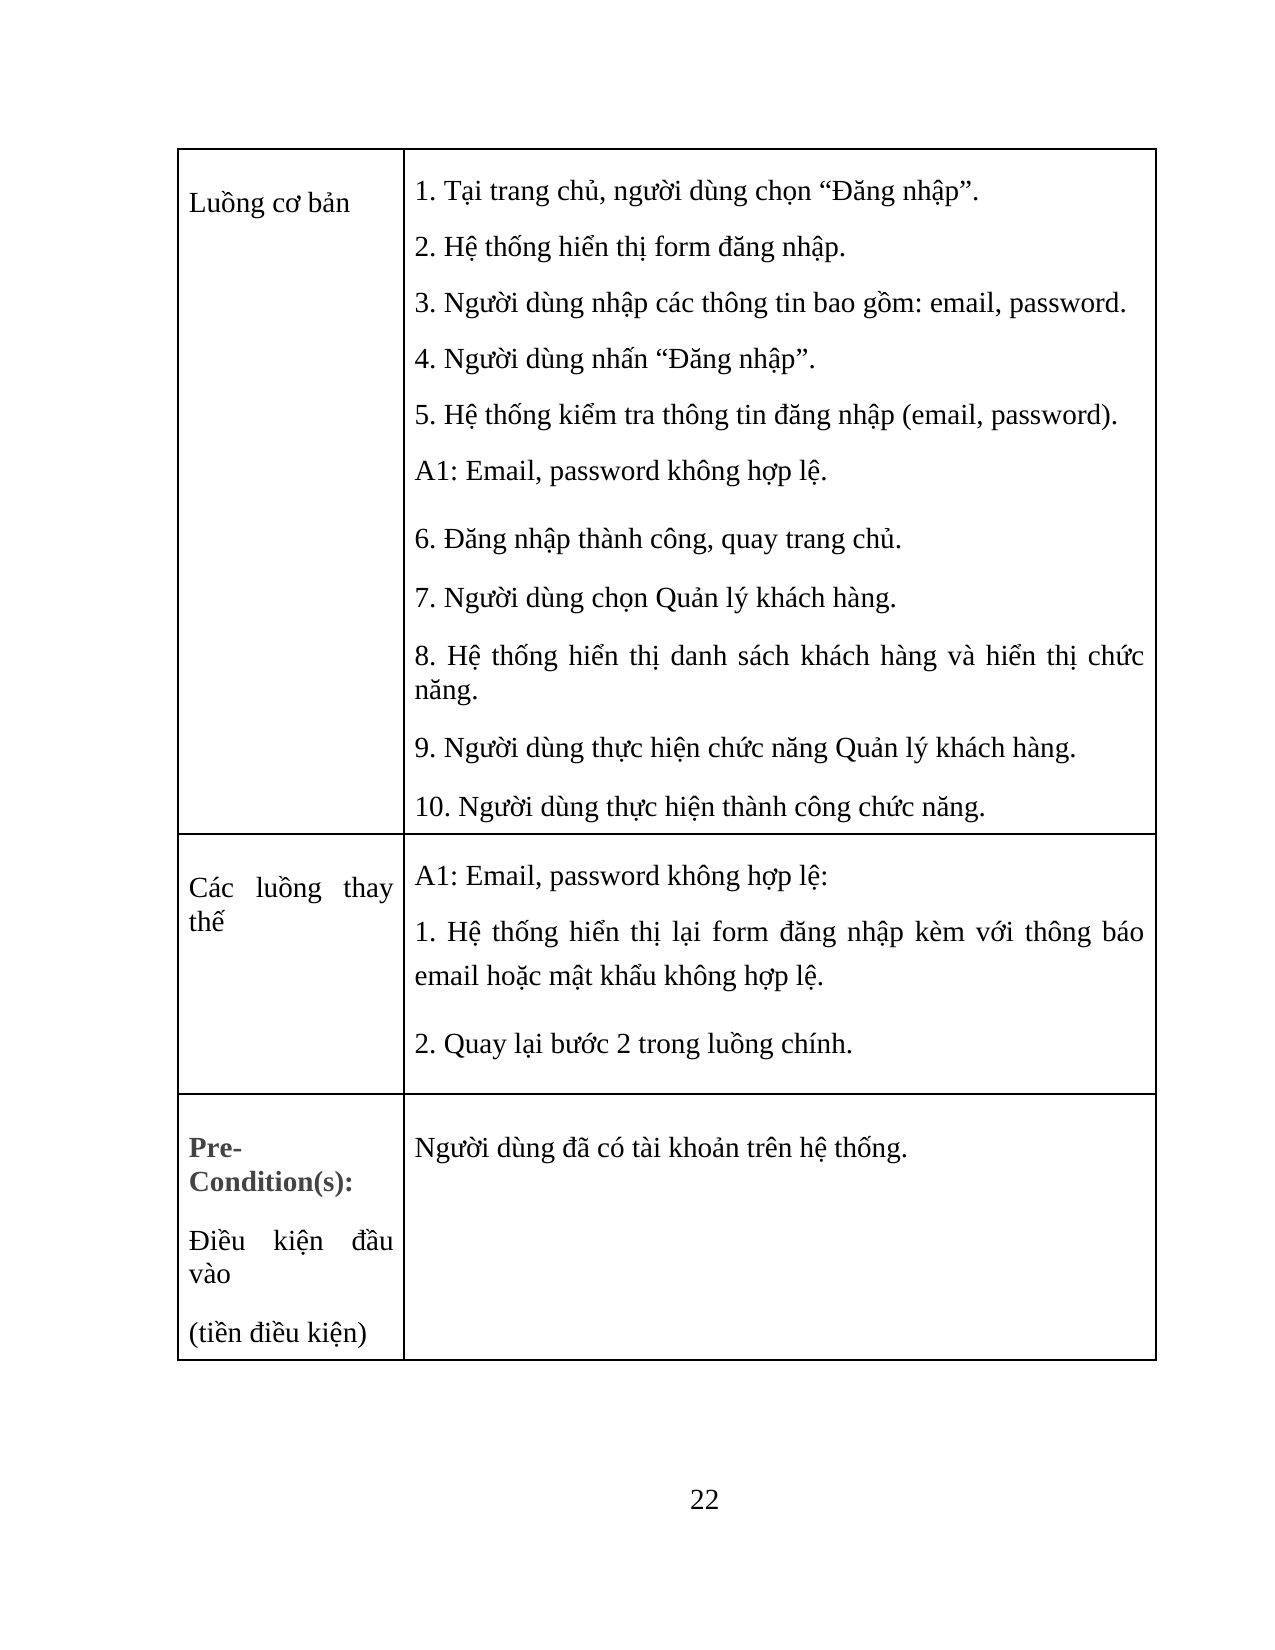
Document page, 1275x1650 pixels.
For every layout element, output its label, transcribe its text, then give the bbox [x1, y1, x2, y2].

table_cell A1: Email, password không hợp lệ: 1. Hệ thống hiển thị lại form đăng nhập kèm với thông báo email hoặc mật khẩu không hợp lệ. 2. Quay lại bước 2 trong luồng chính. [405, 835, 1155, 1093]
table_cell Luồng cơ bản [179, 150, 403, 833]
table_cell 1. Tại trang chủ, người dùng chọn “Đăng nhập”. 2. Hệ thống hiển thị form đăng nhập. 3. Người dùng nhập các thông tin bao gồm: email, password. 4. Người dùng nhấn “Đăng nhập”. 5. Hệ thống kiểm tra thông tin đăng nhập (email, password). A1: Email, password không hợp lệ. 6. Đăng nhập thành công, quay trang chủ. 7. Người dùng chọn Quản lý khách hàng. 8. Hệ thống hiển thị danh sách khách hàng và hiển thị chức năng. 9. Người dùng thực hiện chức năng Quản lý khách hàng. 10. Người dùng thực hiện thành công chức năng. [405, 150, 1155, 833]
table_cell Các luồng thay thế [179, 835, 403, 1093]
table_cell Pre-Condition(s): Điều kiện đầu vào (tiền điều kiện) [179, 1095, 403, 1359]
table_cell Người dùng đã có tài khoản trên hệ thống. [405, 1095, 1155, 1359]
